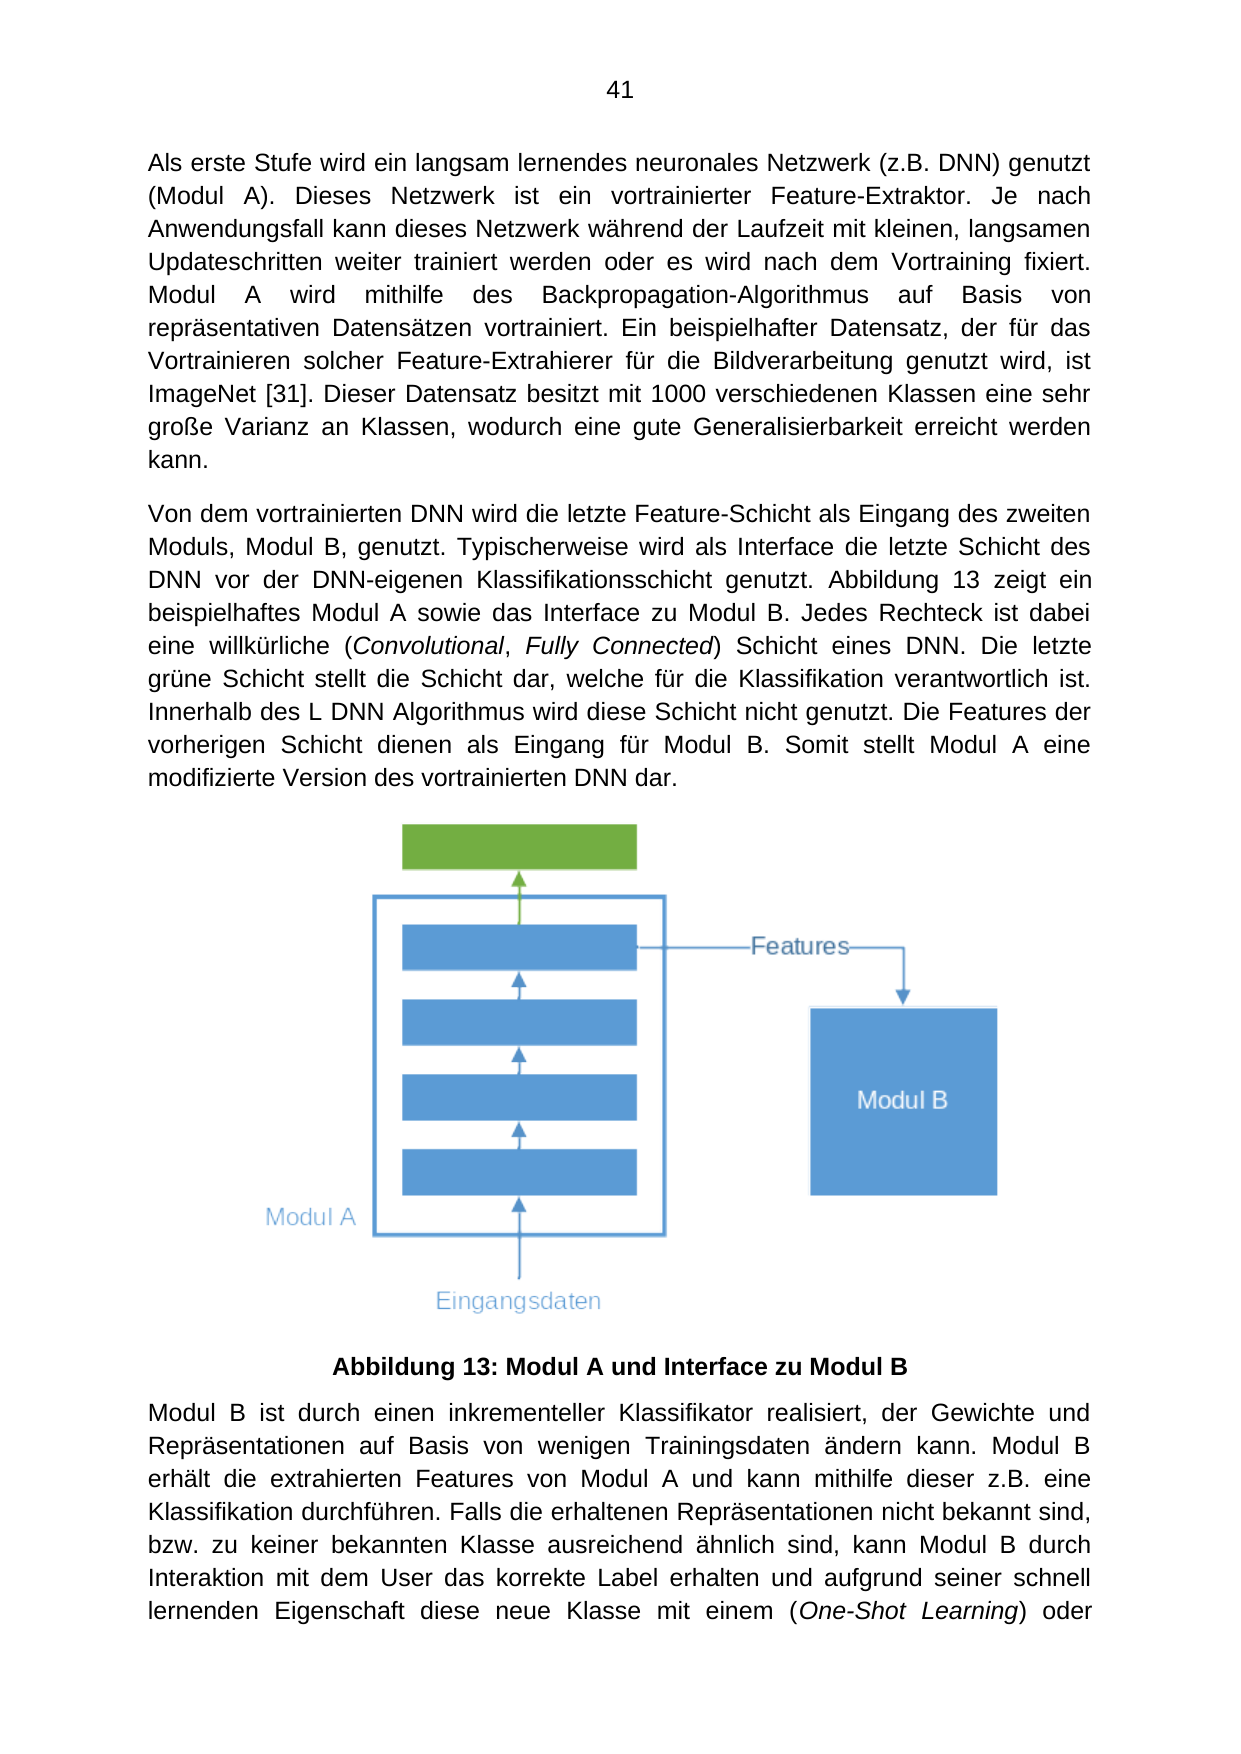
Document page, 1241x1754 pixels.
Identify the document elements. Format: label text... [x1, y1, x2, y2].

text Von dem vortrainierten DNN wird die letzte Feature-Schicht als Eingang des zweiten Moduls, Modul B, genutzt. Typischerweise wird als Interface die letzte Schicht des DNN vor der DNN-eigenen Klassifikationsschicht genutzt. Abbildung 13 zeigt ein beispielhaftes Modul A sowie das Interface zu Modul B. Jedes Rechteck ist dabei eine willkürliche (Convolutional, Fully Connected) Schicht eines DNN. Die letzte grüne Schicht stellt die Schicht dar, welche für die Klassifikation verantwortlich ist. Innerhalb des L DNN Algorithmus wird diese Schicht nicht genutzt. Die Features der vorherigen Schicht dienen als Eingang für Modul B. Somit stellt Modul A eine modifizierte Version des vortrainierten DNN dar. [148, 499, 1092, 792]
text Abbildung 13: Modul A und Interface zu Modul B [148, 1352, 1092, 1381]
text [148, 1398, 1092, 1624]
text Als erste Stufe wird ein langsam lernendes neuronales Netzwerk (z.B. DNN) genutzt (Modul A). Dieses Netzwerk ist ein vortrainierter Feature-Extraktor. Je nach Anwendungsfall kann dieses Netzwerk während der Laufzeit mit kleinen, langsamen Updateschritten weiter trainiert werden oder es wird nach dem Vortraining fixiert. Modul A wird mithilfe des Backpropagation-Algorithmus auf Basis von repräsentativen Datensätzen vortrainiert. Ein beispielhafter Datensatz, der für das Vortrainieren solcher Feature-Extrahierer für die Bildverarbeitung genutzt wird, ist ImageNet . Dieser Datensatz besitzt mit 1000 verschiedenen Klassen eine sehr große Varianz an Klassen, wodurch eine gute Generalisierbarkeit erreicht werden kann. [148, 148, 1092, 474]
